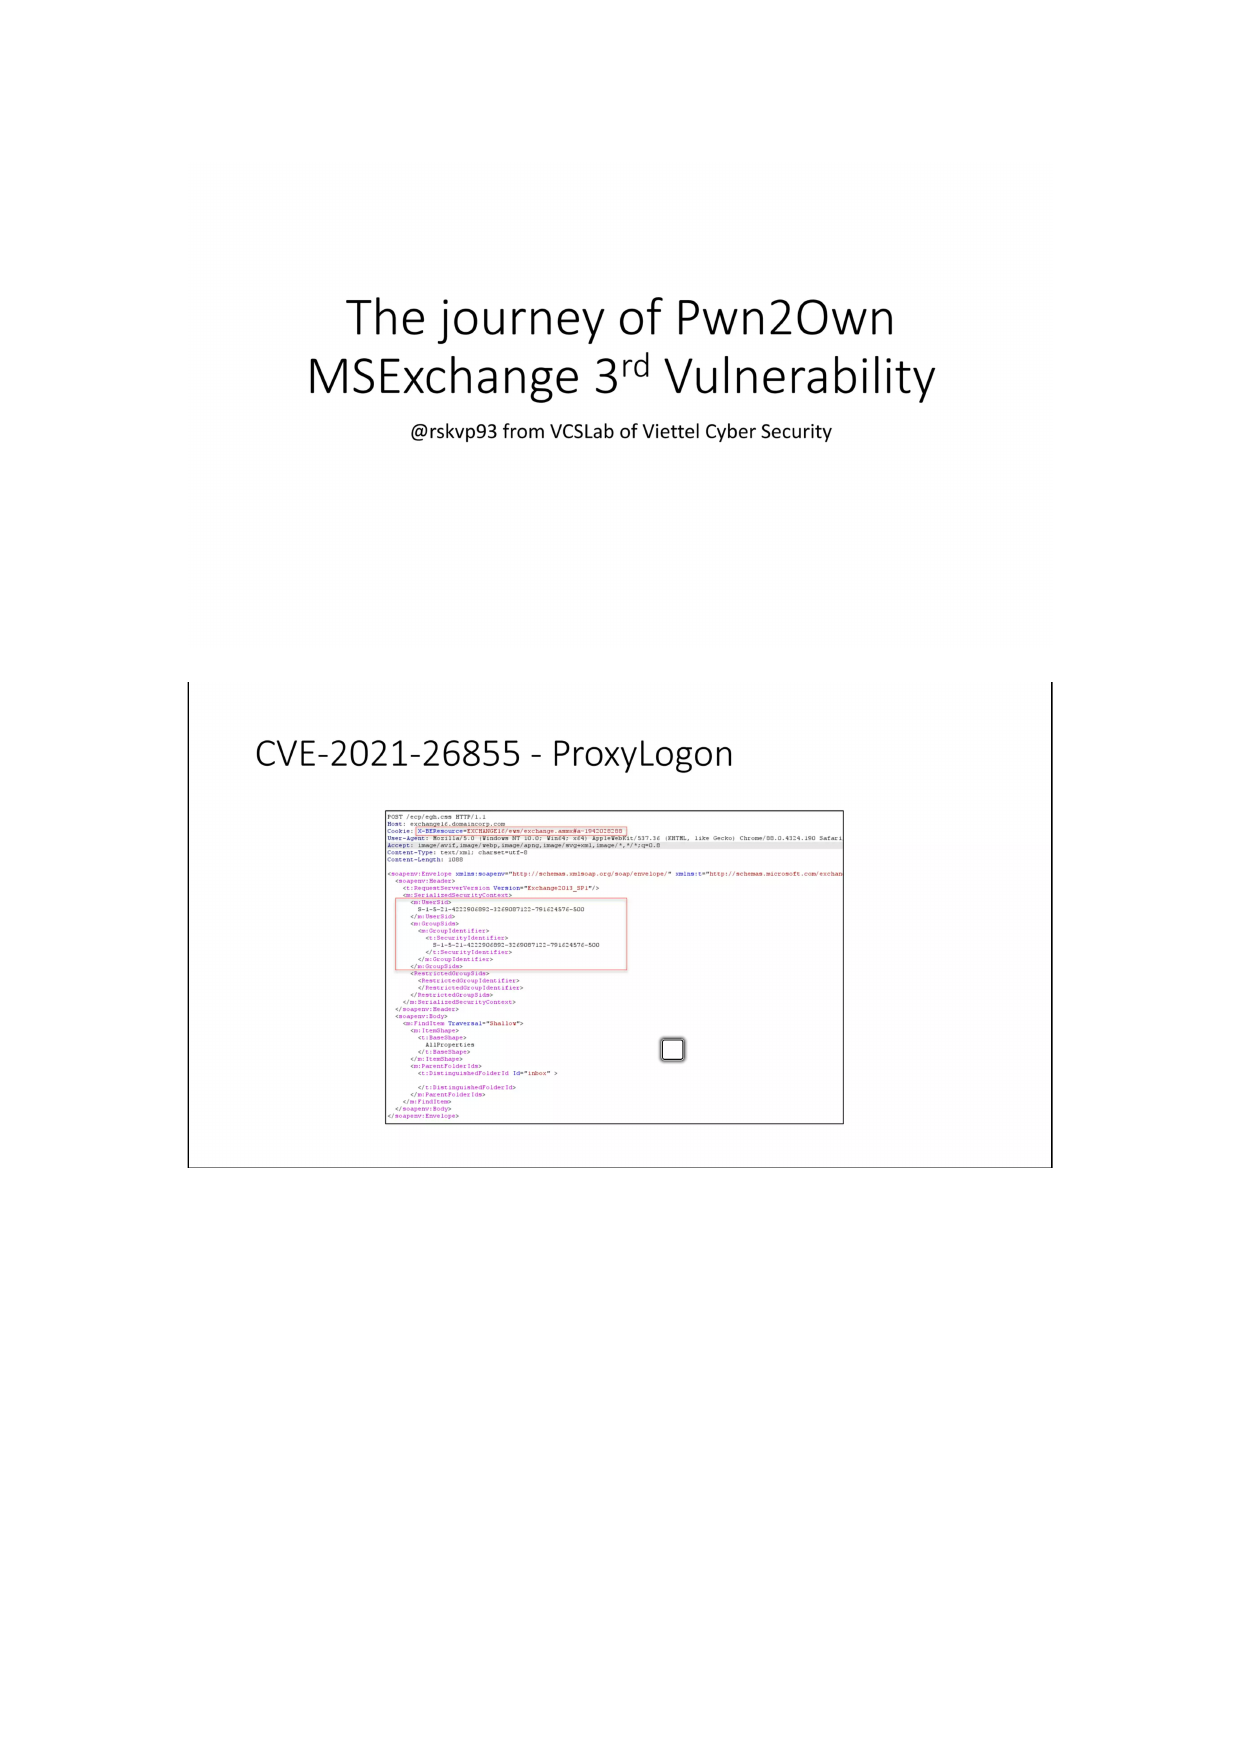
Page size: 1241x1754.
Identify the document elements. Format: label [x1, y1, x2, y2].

picture [187, 682, 1053, 1168]
picture [187, 162, 1053, 648]
